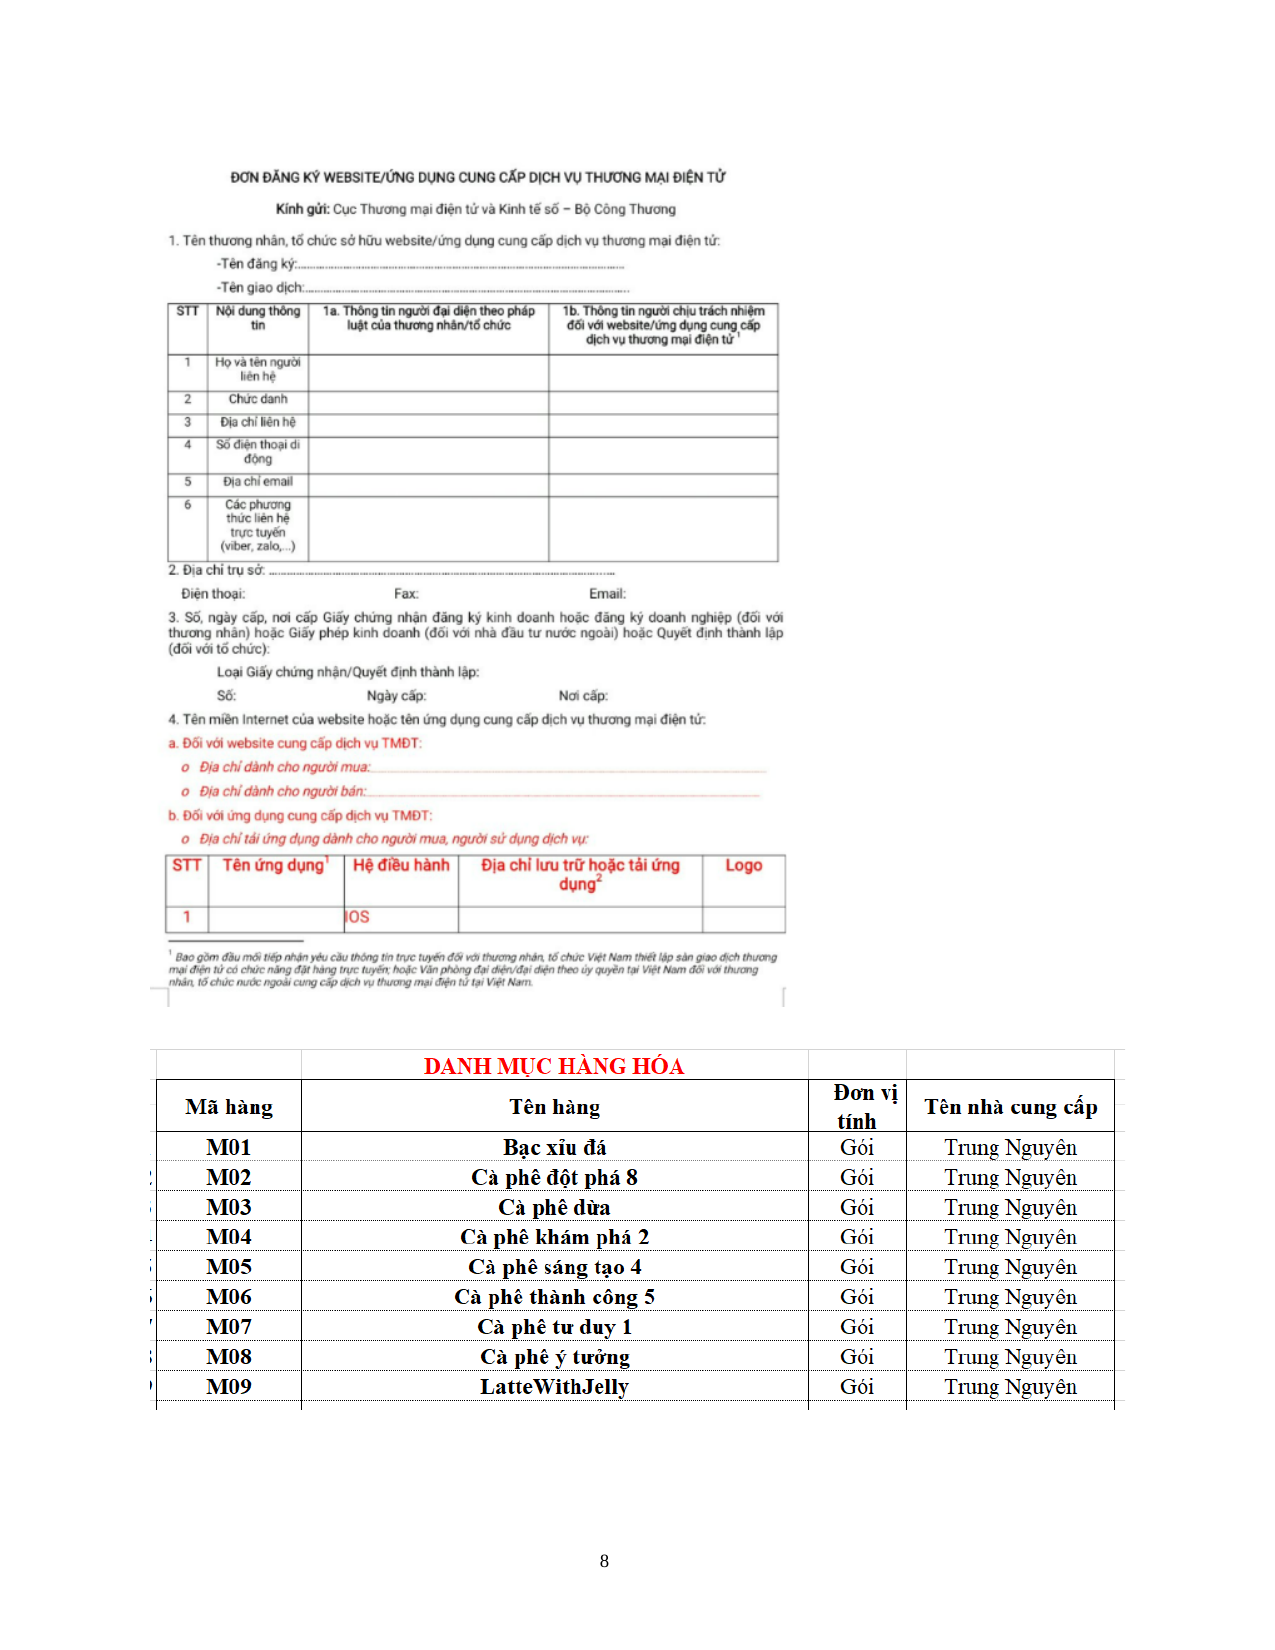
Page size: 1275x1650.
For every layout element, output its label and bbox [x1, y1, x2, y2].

picture [150, 1049, 1125, 1410]
picture [150, 150, 787, 1007]
